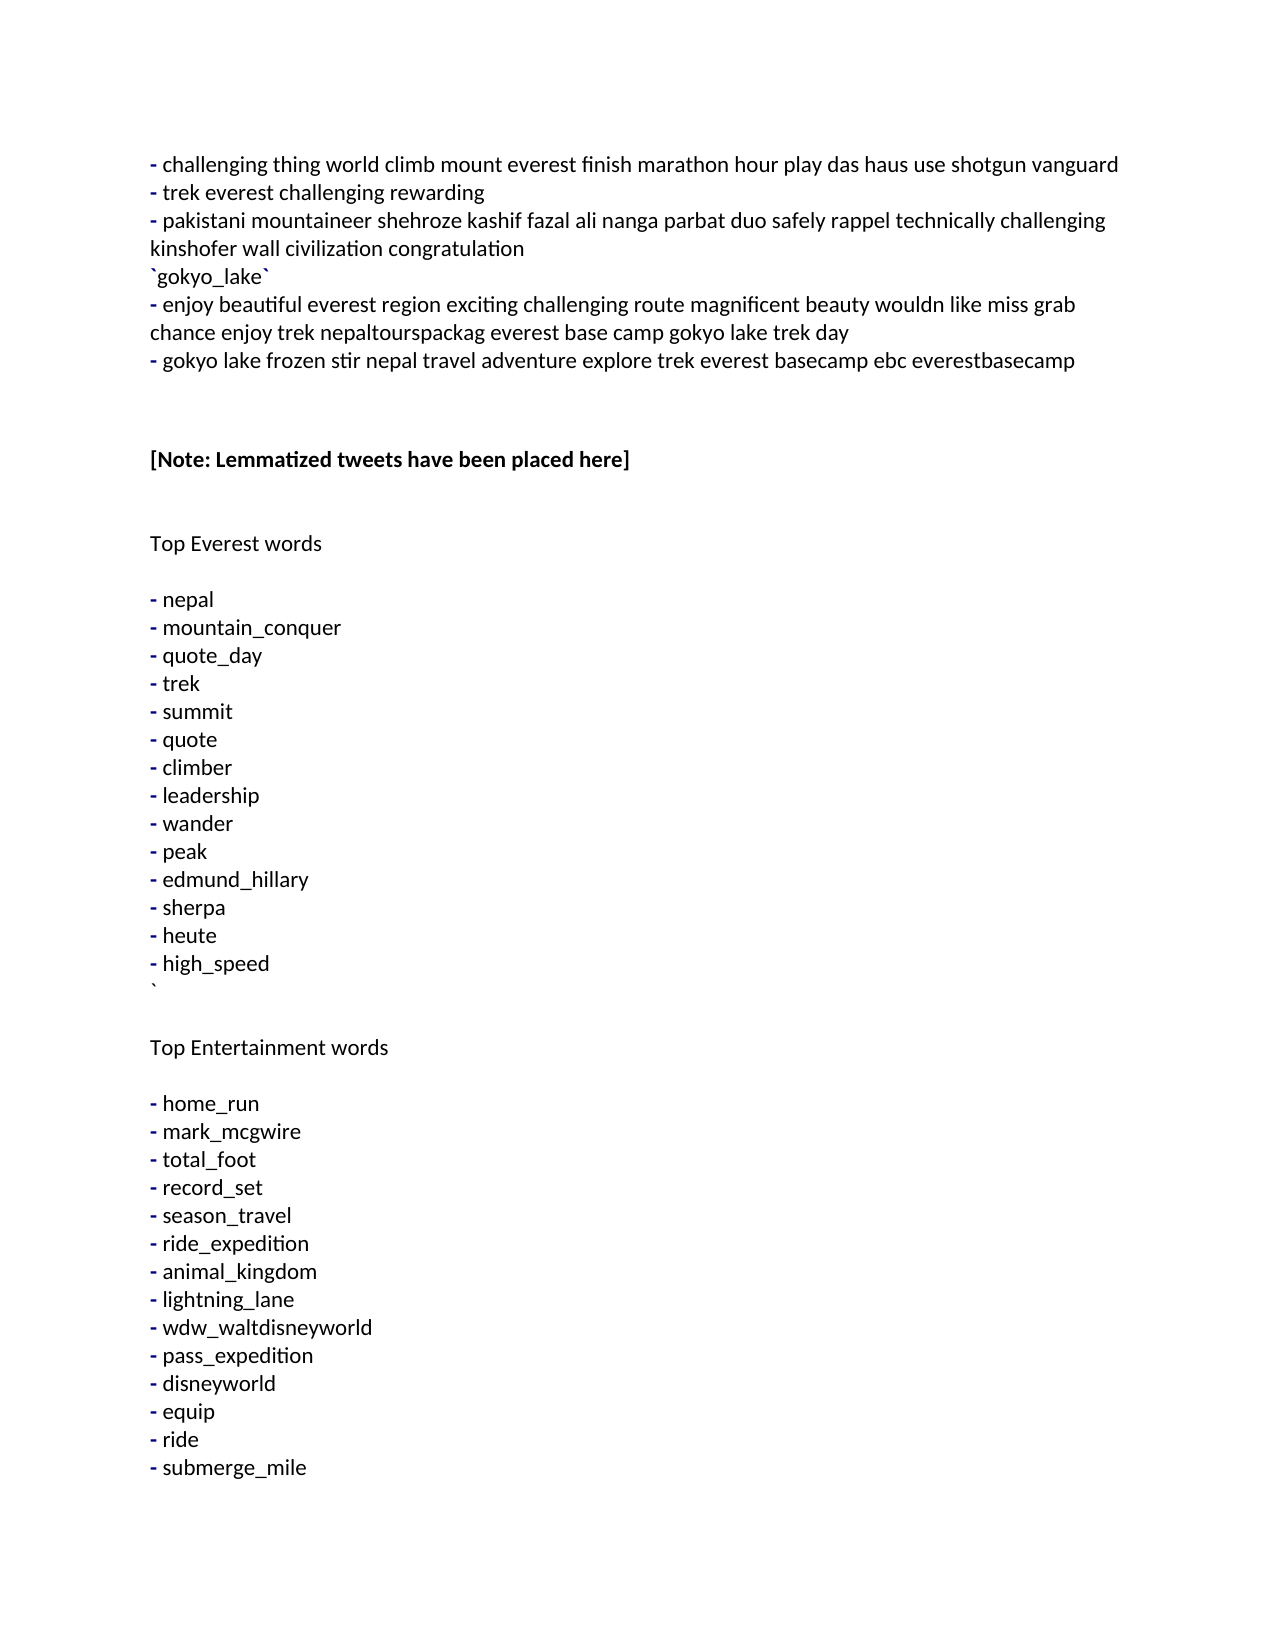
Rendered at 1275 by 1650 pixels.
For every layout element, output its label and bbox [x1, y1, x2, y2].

text [150, 150, 1125, 458]
text [150, 505, 1125, 1481]
